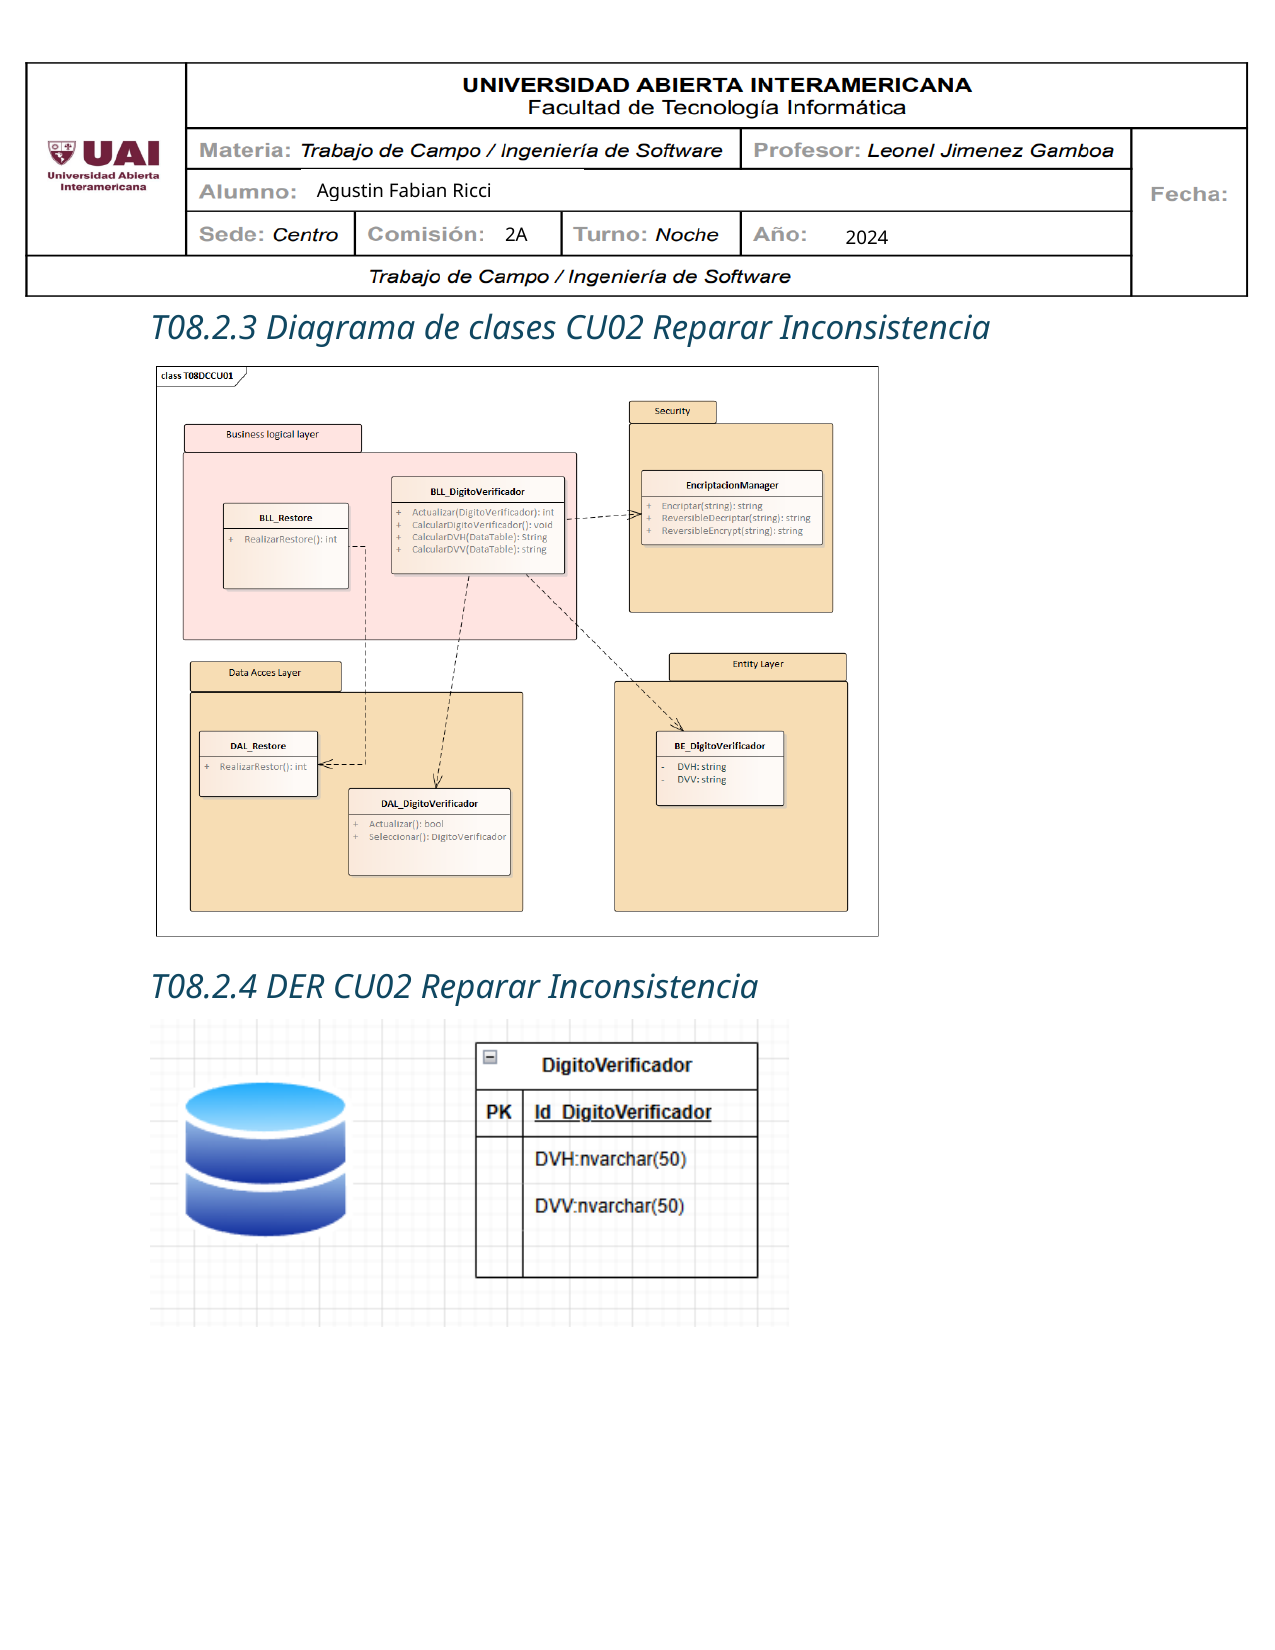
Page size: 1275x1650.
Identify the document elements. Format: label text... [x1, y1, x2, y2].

subtitle T08.2.4 DER CU02 Reparar Inconsistencia [150, 962, 1125, 1008]
picture [150, 1019, 790, 1327]
picture [150, 360, 883, 941]
subtitle T08.2.3 Diagrama de clases CU02 Reparar Inconsistencia [150, 150, 1125, 349]
picture [19, 60, 1249, 297]
